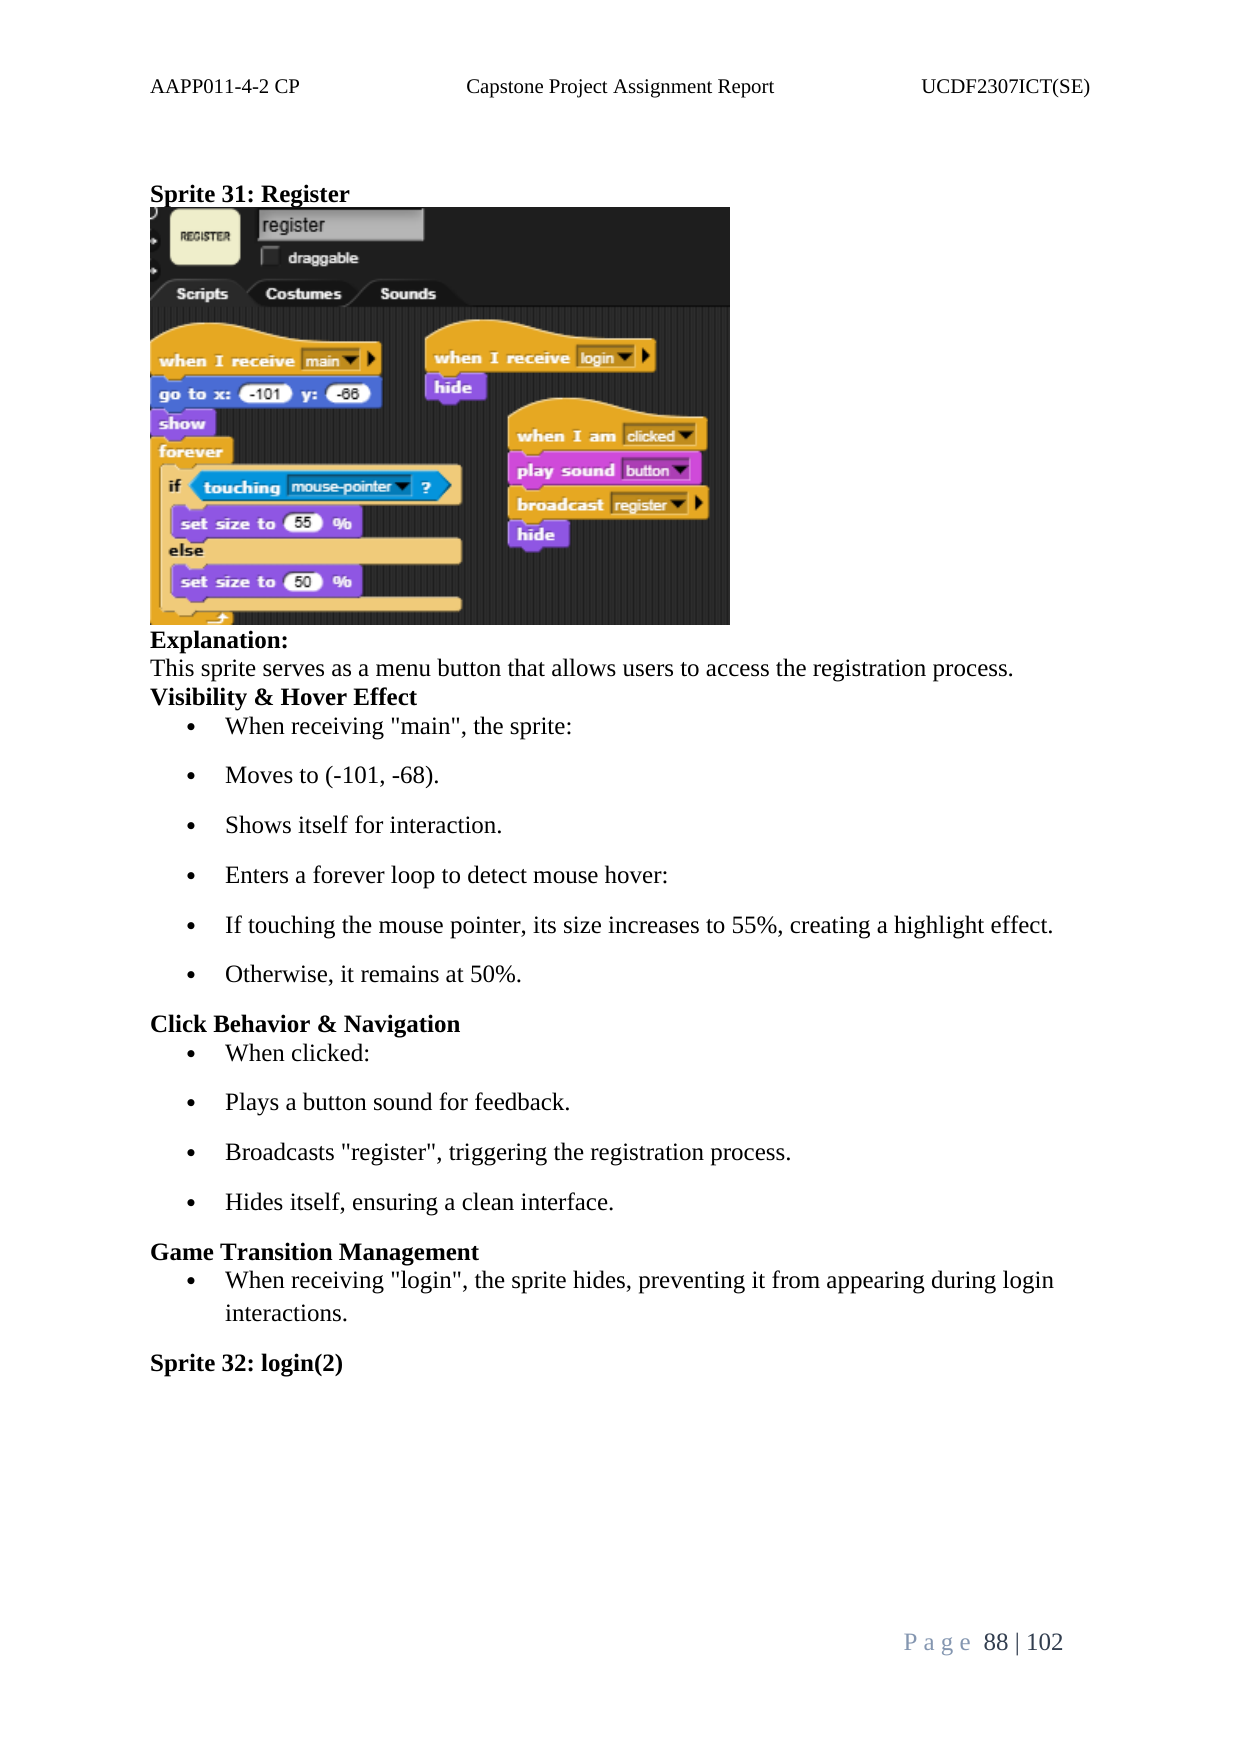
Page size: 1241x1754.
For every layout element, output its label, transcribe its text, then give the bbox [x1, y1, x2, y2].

list Broadcasts "register", triggering the registration process. [187, 1137, 1090, 1166]
text Game Transition Management [150, 1237, 1090, 1265]
text Visibility & Hover Effect [150, 682, 1090, 711]
list Shows itself for interaction. [187, 810, 1090, 839]
list When receiving "main", the sprite: [187, 711, 1090, 740]
text Sprite 31: Register [150, 179, 1090, 207]
list Hides itself, ensuring a clean interface. [187, 1187, 1090, 1216]
list Moves to (-101, -68). [187, 761, 1090, 789]
text This sprite serves as a menu button that allows users to access the registration process. [150, 653, 1090, 682]
list When receiving "login", the sprite hides, preventing it from appearing during login interactions. [187, 1265, 1090, 1327]
list Enters a forever loop to detect mouse hover: [187, 860, 1090, 889]
text Click Behavior & Navigation [150, 1009, 1090, 1038]
text Explanation: [150, 625, 1090, 653]
list When clicked: [187, 1038, 1090, 1067]
picture [150, 207, 730, 625]
list Otherwise, it remains at 50%. [187, 959, 1090, 988]
list If touching the mouse pointer, its size increases to 55%, creating a highlight effect. [187, 910, 1090, 938]
text Sprite 32: login(2) [150, 1348, 1090, 1377]
list Plays a button sound for feedback. [187, 1087, 1090, 1116]
